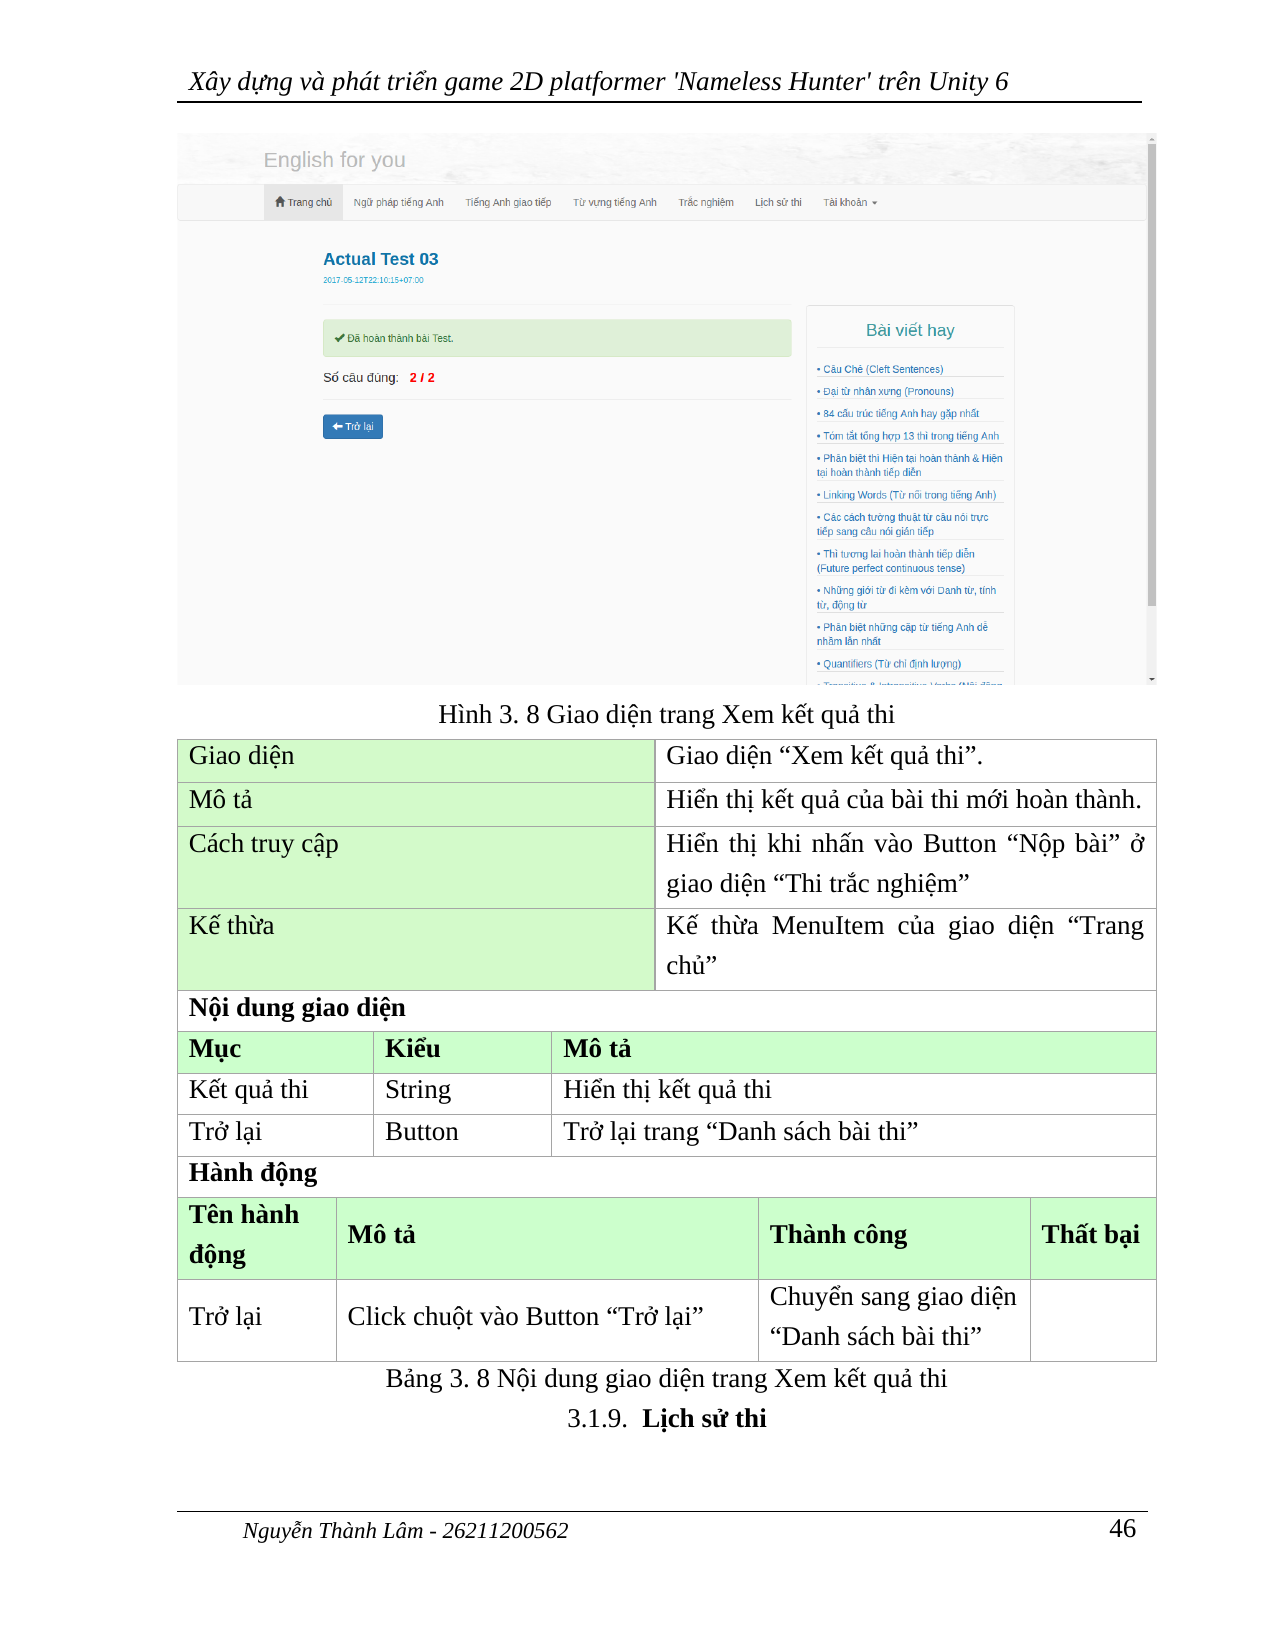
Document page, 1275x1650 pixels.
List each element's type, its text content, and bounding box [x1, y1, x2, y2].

picture [177, 133, 1157, 685]
table_cell Kế thừa MenuItem của giao diện “Trang chủ” [656, 909, 1156, 990]
table_cell Hiển thị khi nhấn vào Button “Nộp bài” ở giao diện “Thi trắc nghiệm” [656, 827, 1156, 908]
table_cell Click chuột vào Button “Trở lại” [337, 1280, 758, 1361]
table_cell Hiển thị kết quả của bài thi mới hoàn thành. [656, 783, 1156, 826]
table_cell Mục [178, 1032, 373, 1073]
text Hình 3. 8 Giao diện trang Xem kết quả thi [177, 698, 1156, 729]
table_cell [1031, 1280, 1156, 1361]
table_cell Mô tả [178, 783, 654, 826]
table_cell Mô tả [337, 1198, 758, 1279]
table_cell Kế thừa [178, 909, 654, 990]
table_cell Kết quả thi [178, 1074, 373, 1114]
table_cell Trở lại [178, 1280, 336, 1361]
table_cell Thất bại [1031, 1198, 1156, 1279]
table_cell Kiểu [374, 1032, 551, 1073]
table_cell Button [374, 1115, 551, 1156]
table_cell Hiển thị kết quả thi [552, 1074, 1156, 1114]
table_header Giao diện “Xem kết quả thi”. [656, 740, 1156, 782]
table_cell Thành công [759, 1198, 1030, 1279]
table_cell String [374, 1074, 551, 1114]
table_cell Hành động [178, 1157, 1156, 1197]
table_cell Trở lại trang “Danh sách bài thi” [552, 1115, 1156, 1156]
table_cell Chuyển sang giao diện “Danh sách bài thi” [759, 1280, 1030, 1361]
table_header Giao diện [178, 740, 654, 782]
title Lịch sử thi [177, 1402, 1156, 1433]
table_cell Mô tả [552, 1032, 1156, 1073]
text Bảng 3. 8 Nội dung giao diện trang Xem kết quả thi [177, 1362, 1156, 1393]
table_cell Trở lại [178, 1115, 373, 1156]
table_cell Cách truy cập [178, 827, 654, 908]
table_cell Tên hành động [178, 1198, 336, 1279]
table_cell Nội dung giao diện [178, 991, 1156, 1031]
